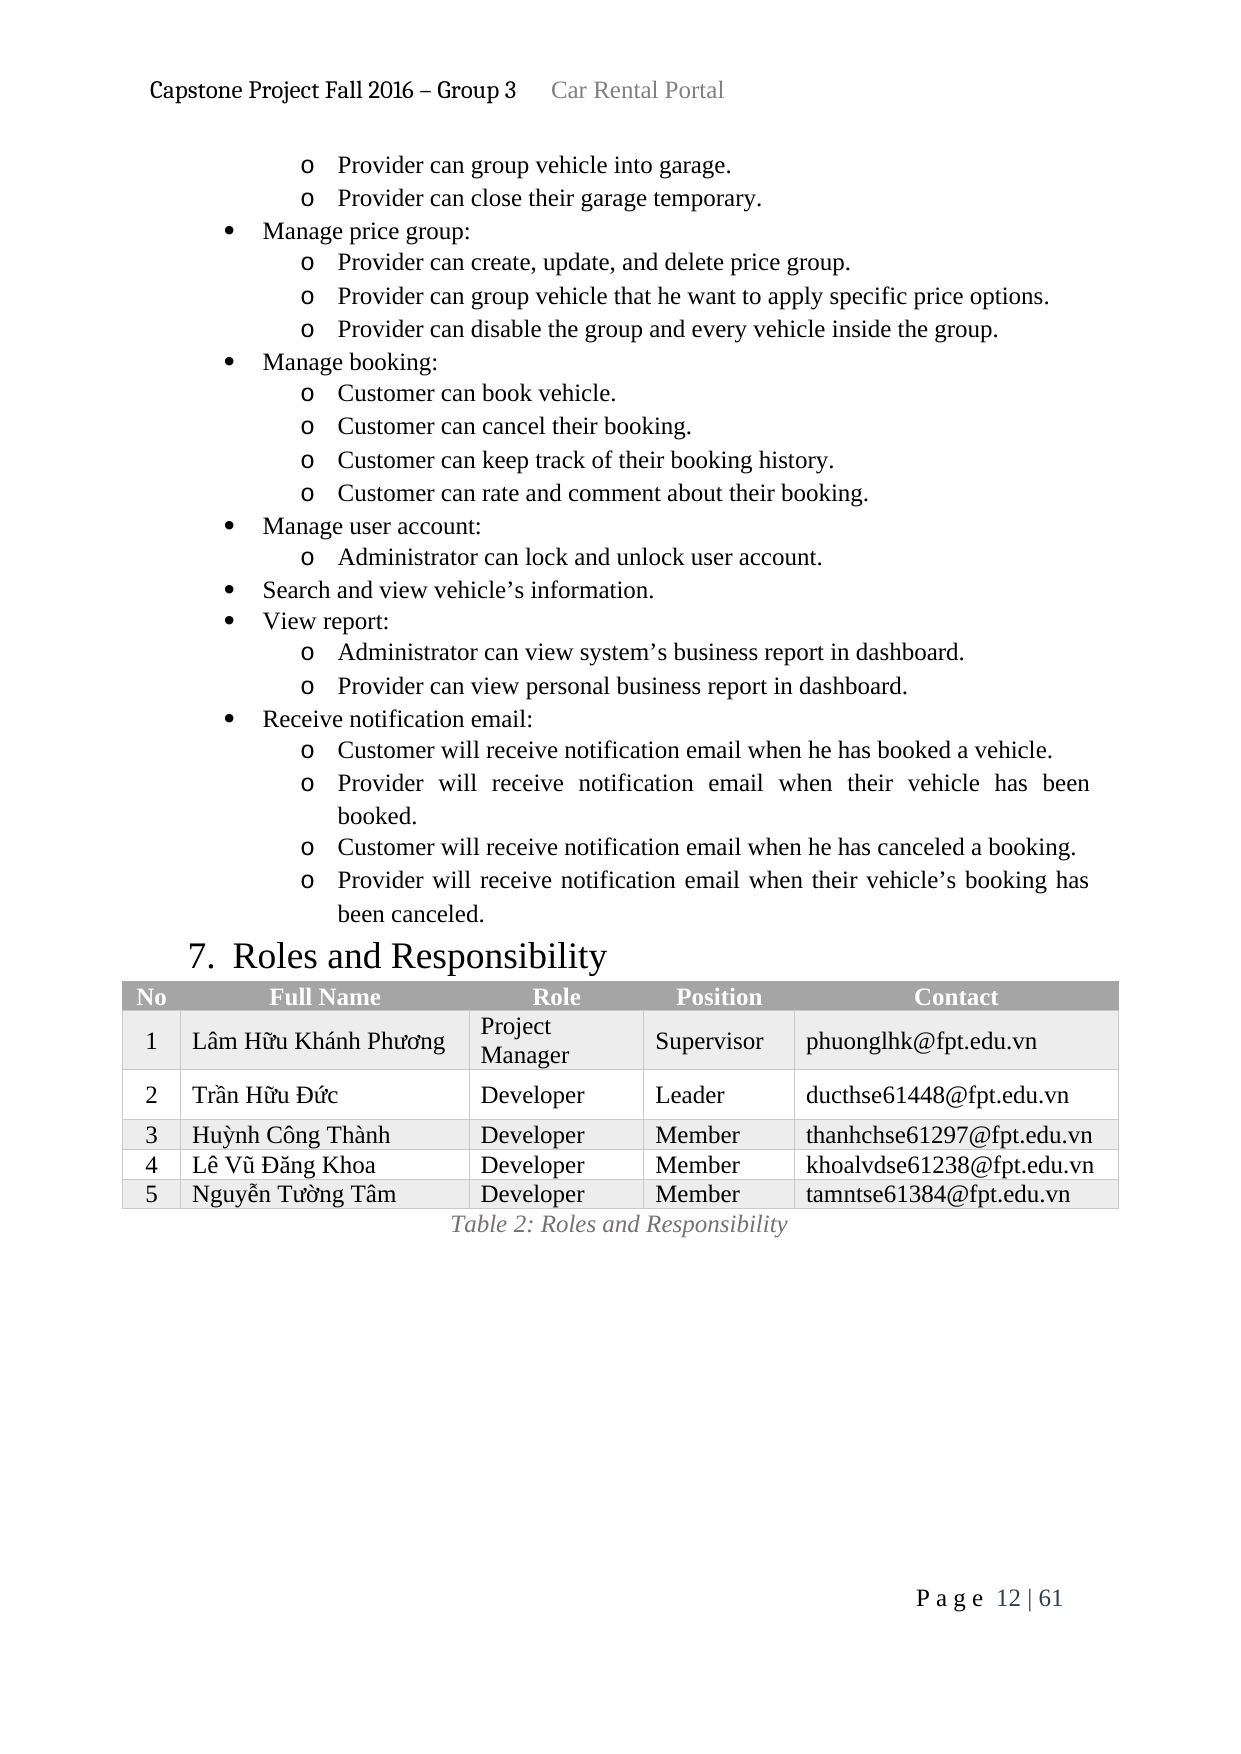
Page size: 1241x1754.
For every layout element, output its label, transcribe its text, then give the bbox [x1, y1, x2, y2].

text Table 2: Roles and Responsibility [150, 1209, 1090, 1238]
list Provider can group vehicle into garage. [300, 150, 1090, 181]
table_cell 1 [123, 1011, 180, 1069]
table_header No [123, 982, 180, 1010]
table_cell Lê Vũ Đăng Khoa [181, 1150, 469, 1178]
list Provider can view personal business report in dashboard. [300, 671, 1090, 702]
table_cell 3 [123, 1120, 180, 1149]
list Customer can rate and comment about their booking. [300, 478, 1090, 509]
table_cell phuonglhk@fpt.edu.vn [795, 1011, 1118, 1069]
table_cell Member [644, 1180, 794, 1208]
list Administrator can lock and unlock user account. [300, 542, 1090, 573]
list Customer can cancel their booking. [300, 411, 1090, 442]
list Customer will receive notification email when he has canceled a booking. [300, 832, 1090, 863]
list Provider can group vehicle that he want to apply specific price options. [300, 281, 1090, 312]
table_cell Huỳnh Công Thành [181, 1120, 469, 1149]
table_header Role [470, 982, 643, 1010]
list Provider can disable the group and every vehicle inside the group. [300, 314, 1090, 345]
list Search and view vehicle’s information. [225, 575, 1090, 604]
list View report: [225, 606, 1090, 635]
table_cell 5 [123, 1180, 180, 1208]
table_cell Leader [644, 1070, 794, 1119]
table_cell Supervisor [644, 1011, 794, 1069]
table_cell ducthse61448@fpt.edu.vn [795, 1070, 1118, 1119]
list Customer can keep track of their booking history. [300, 445, 1090, 476]
table_cell Lâm Hữu Khánh Phương [181, 1011, 469, 1069]
table_cell thanhchse61297@fpt.edu.vn [795, 1120, 1118, 1149]
list Manage user account: [225, 511, 1090, 540]
table_header Contact [795, 982, 1118, 1010]
list Provider will receive notification email when their vehicle’s booking has been canceled. [300, 866, 1090, 927]
table_cell Project Manager [470, 1011, 643, 1069]
table_cell Developer [470, 1120, 643, 1149]
table_cell Developer [470, 1180, 643, 1208]
table_cell tamntse61384@fpt.edu.vn [795, 1180, 1118, 1208]
list Customer can book vehicle. [300, 378, 1090, 409]
table_header Position [644, 982, 794, 1010]
table_cell Developer [470, 1070, 643, 1119]
table_cell Nguyễn Tường Tâm [181, 1180, 469, 1208]
subtitle Roles and Responsibility [187, 934, 1090, 977]
list Administrator can view system’s business report in dashboard. [300, 637, 1090, 668]
list Provider will receive notification email when their vehicle has been booked. [300, 768, 1090, 830]
table_cell Member [644, 1150, 794, 1178]
table_header Full Name [181, 982, 469, 1010]
table_cell khoalvdse61238@fpt.edu.vn [795, 1150, 1118, 1178]
list Provider can close their garage temporary. [300, 183, 1090, 214]
list Receive notification email: [225, 704, 1090, 733]
table_cell Member [644, 1120, 794, 1149]
list Manage booking: [225, 347, 1090, 376]
table_cell 2 [123, 1070, 180, 1119]
table_cell Developer [470, 1150, 643, 1178]
list Provider can create, update, and delete price group. [300, 247, 1090, 278]
table_cell Trần Hữu Đức [181, 1070, 469, 1119]
table_cell 4 [123, 1150, 180, 1178]
list Manage price group: [225, 216, 1090, 245]
list Customer will receive notification email when he has booked a vehicle. [300, 735, 1090, 766]
